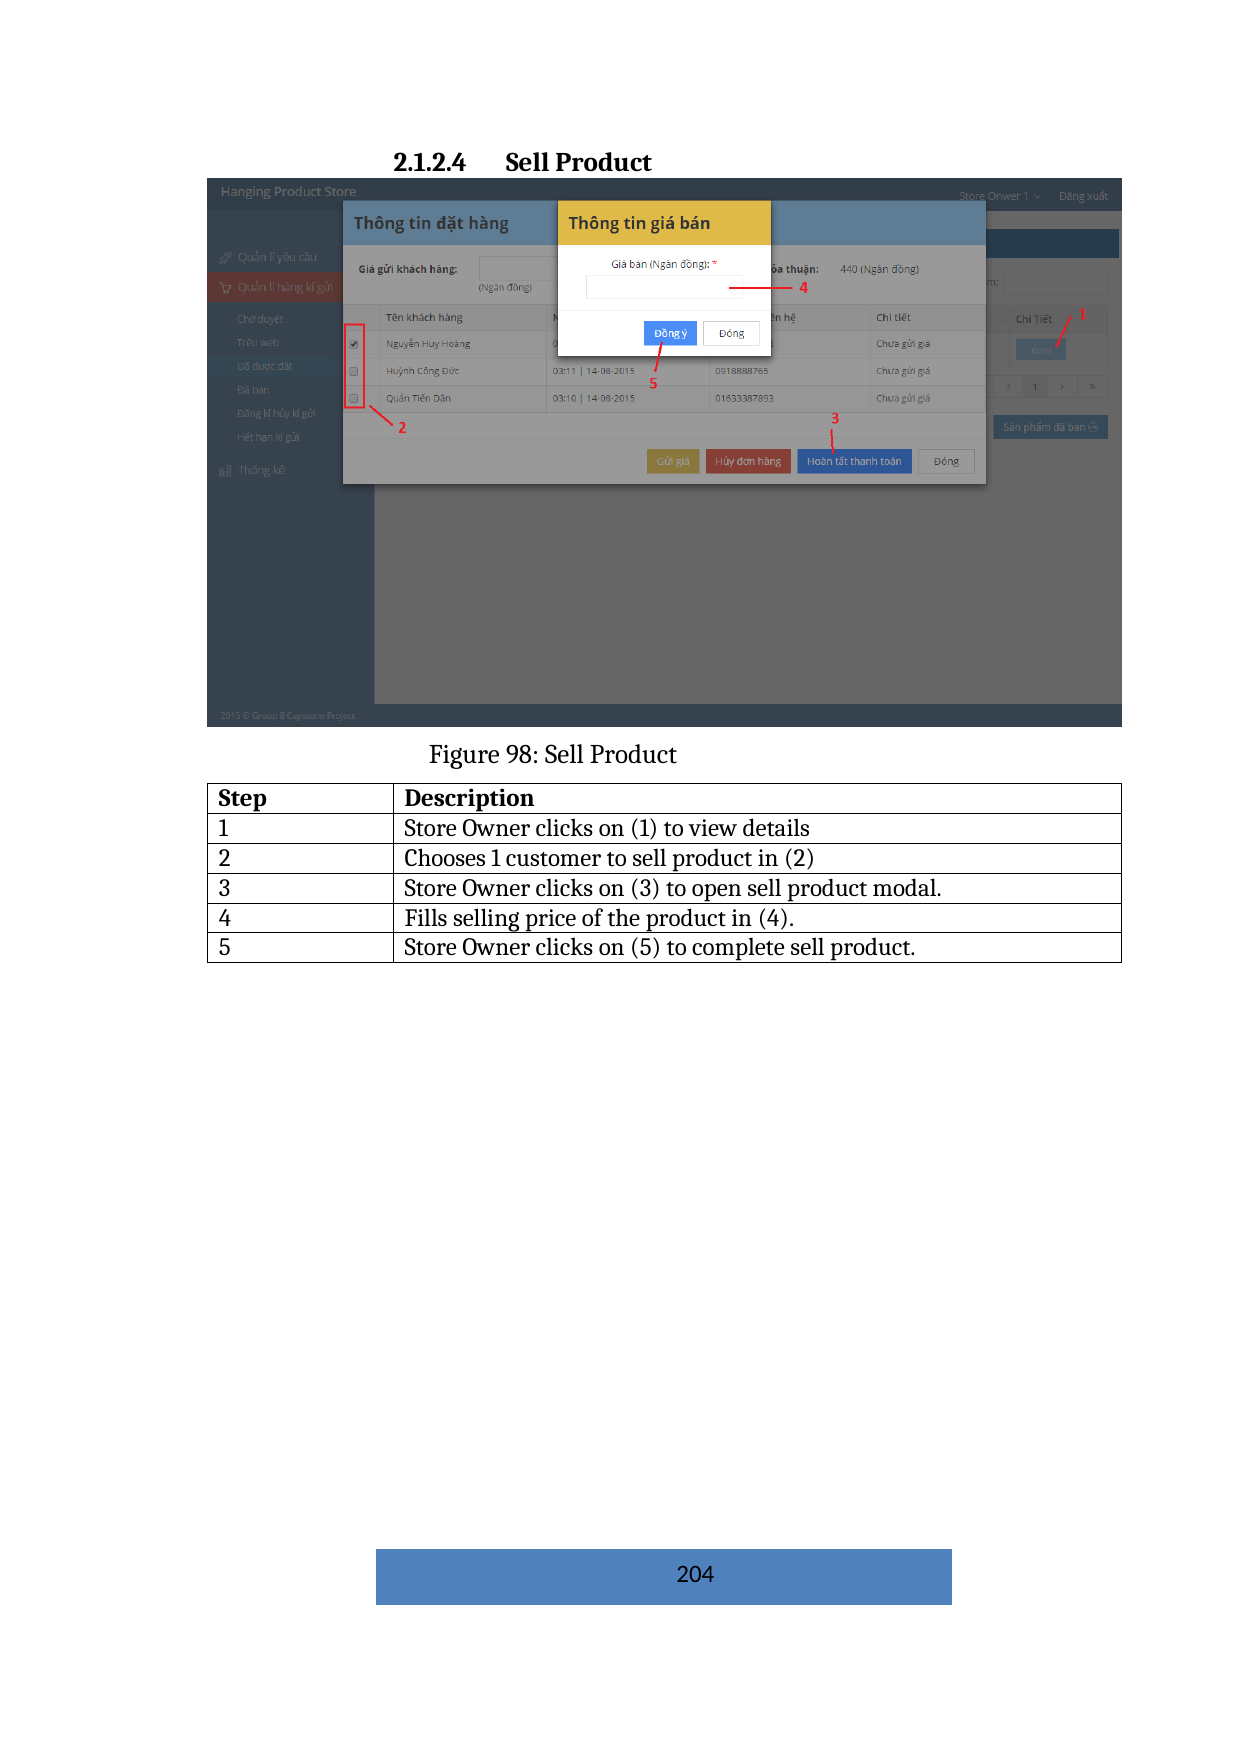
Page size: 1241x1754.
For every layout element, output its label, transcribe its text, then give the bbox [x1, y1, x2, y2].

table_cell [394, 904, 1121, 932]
picture [207, 178, 1122, 727]
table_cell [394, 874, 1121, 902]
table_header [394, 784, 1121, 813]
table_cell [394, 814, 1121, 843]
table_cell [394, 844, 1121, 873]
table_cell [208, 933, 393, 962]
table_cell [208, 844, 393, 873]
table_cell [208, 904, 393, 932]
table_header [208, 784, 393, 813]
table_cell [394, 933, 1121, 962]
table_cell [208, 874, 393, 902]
subtitle Sell Product [393, 147, 1122, 178]
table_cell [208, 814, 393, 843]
